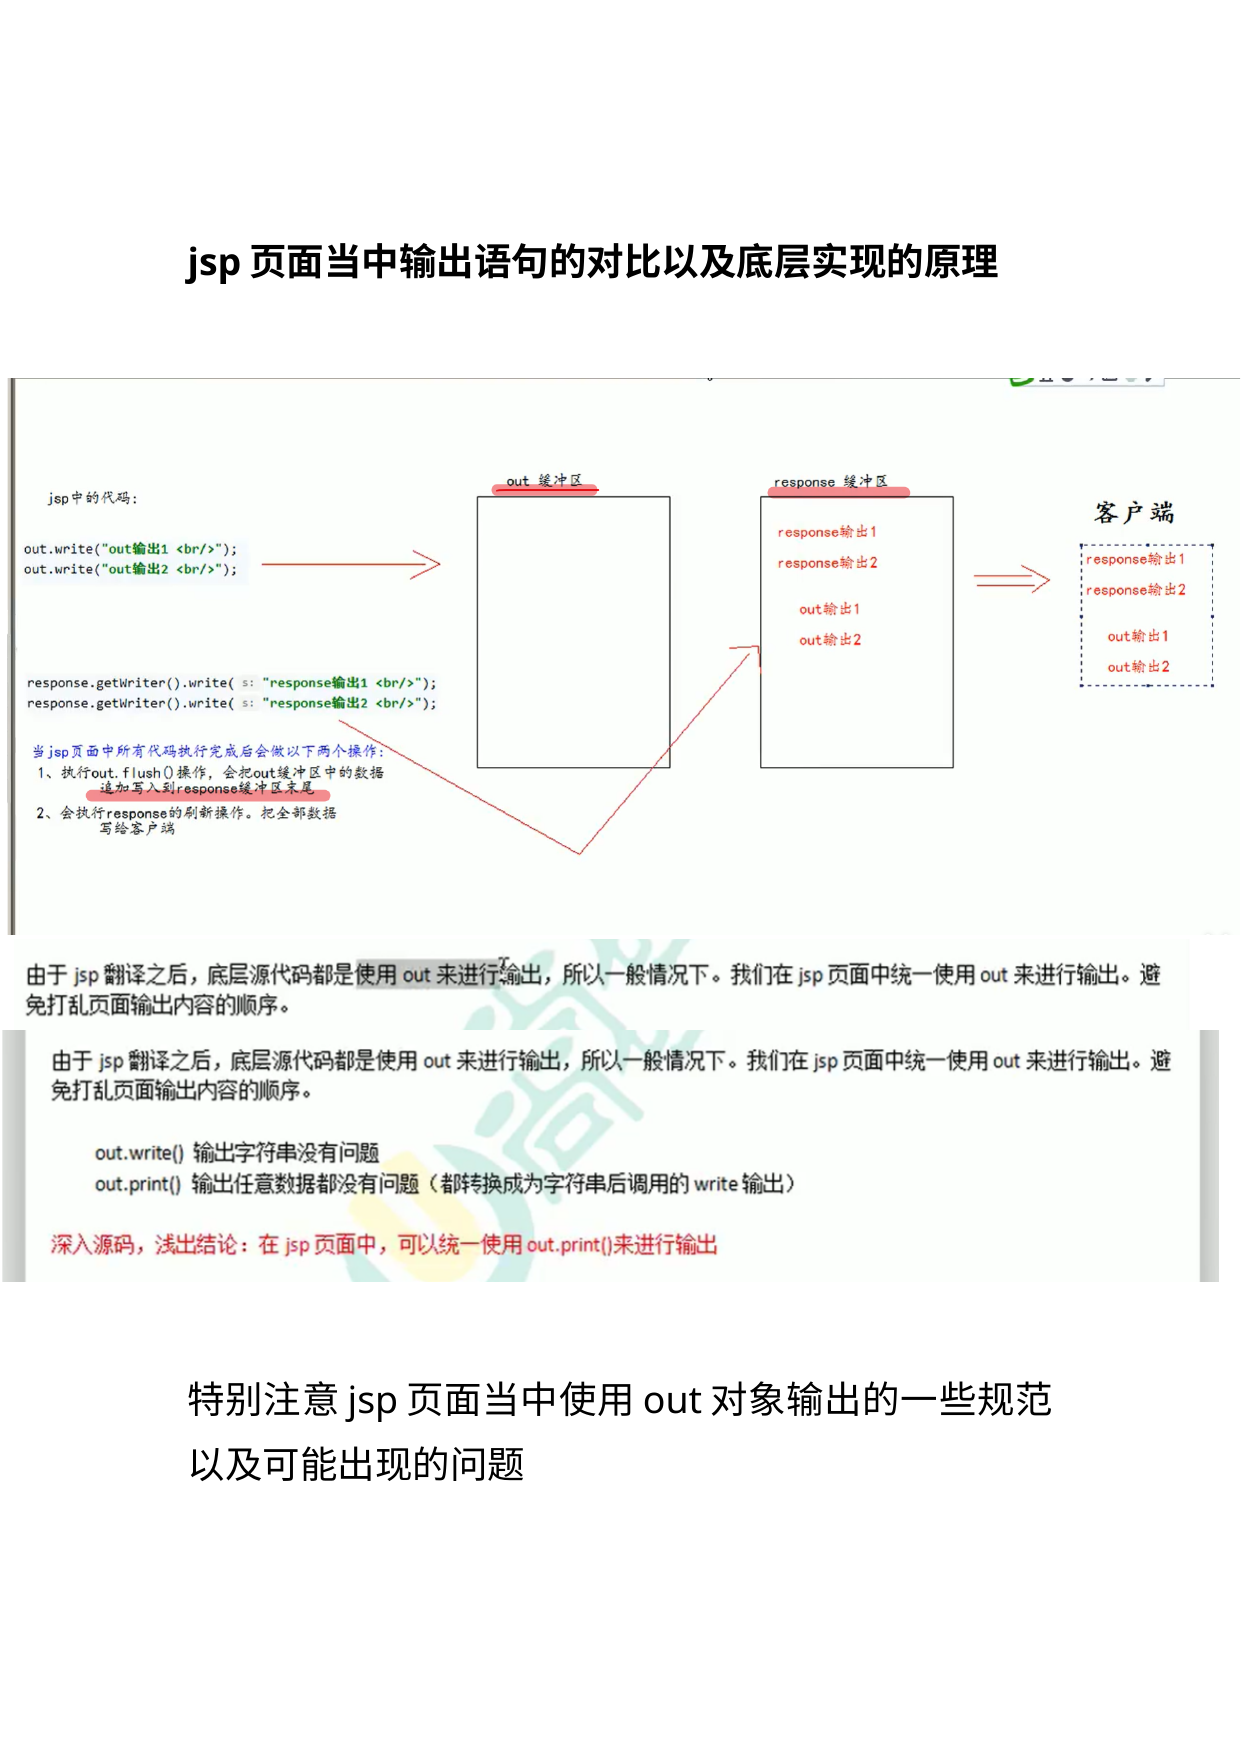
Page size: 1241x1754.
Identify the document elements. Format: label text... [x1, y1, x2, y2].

text 特别注意jsp页面当中使用out对象输出的一些规范以及可能出现的问题 [187, 1364, 1053, 1494]
text jsp页面当中输出语句的对比以及底层实现的原理 [187, 227, 1053, 292]
picture [2, 939, 1219, 1282]
picture [7, 378, 1241, 935]
